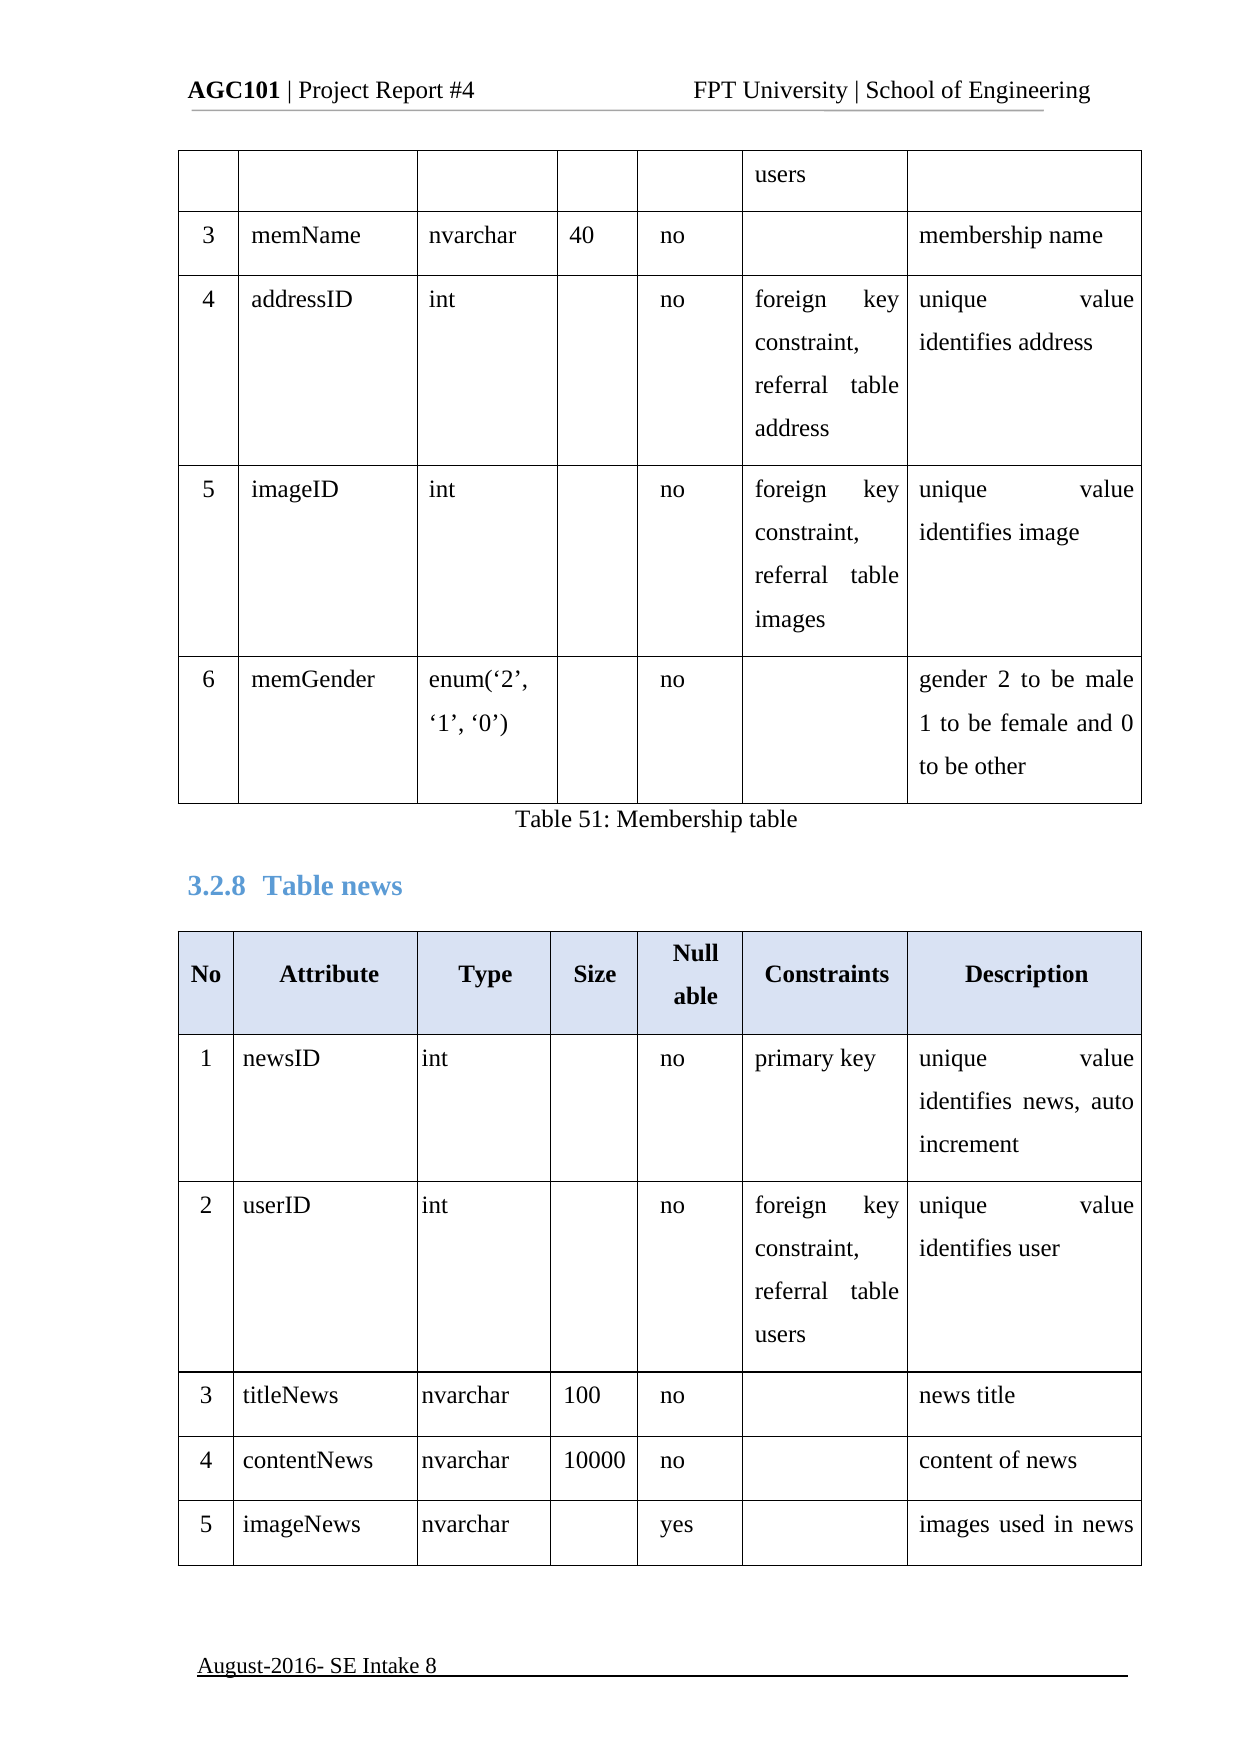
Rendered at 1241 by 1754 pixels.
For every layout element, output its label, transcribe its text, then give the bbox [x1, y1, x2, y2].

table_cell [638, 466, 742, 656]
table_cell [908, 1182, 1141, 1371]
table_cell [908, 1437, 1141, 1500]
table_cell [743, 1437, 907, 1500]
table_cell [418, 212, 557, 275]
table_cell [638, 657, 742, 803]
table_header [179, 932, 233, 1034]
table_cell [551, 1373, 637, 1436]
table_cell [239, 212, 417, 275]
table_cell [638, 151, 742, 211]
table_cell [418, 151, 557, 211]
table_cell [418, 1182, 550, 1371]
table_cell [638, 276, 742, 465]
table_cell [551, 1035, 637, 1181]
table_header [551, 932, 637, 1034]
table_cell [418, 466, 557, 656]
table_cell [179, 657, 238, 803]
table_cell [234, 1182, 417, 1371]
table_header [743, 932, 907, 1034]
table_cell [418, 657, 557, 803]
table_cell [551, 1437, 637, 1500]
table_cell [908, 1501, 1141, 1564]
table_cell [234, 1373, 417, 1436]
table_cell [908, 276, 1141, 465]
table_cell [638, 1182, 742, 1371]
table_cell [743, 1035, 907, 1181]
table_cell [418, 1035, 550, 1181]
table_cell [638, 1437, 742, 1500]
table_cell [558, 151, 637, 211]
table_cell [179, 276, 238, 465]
subtitle Table news [187, 868, 1120, 901]
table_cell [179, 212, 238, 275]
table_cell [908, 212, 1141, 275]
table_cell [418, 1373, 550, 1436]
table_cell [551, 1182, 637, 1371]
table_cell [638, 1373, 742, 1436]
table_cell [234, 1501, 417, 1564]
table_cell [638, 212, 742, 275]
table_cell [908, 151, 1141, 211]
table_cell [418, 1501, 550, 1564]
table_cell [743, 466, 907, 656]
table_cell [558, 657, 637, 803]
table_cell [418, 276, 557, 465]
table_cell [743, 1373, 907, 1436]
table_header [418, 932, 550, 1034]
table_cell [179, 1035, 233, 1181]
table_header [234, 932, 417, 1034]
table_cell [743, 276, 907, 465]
text Table 51: Membership table [192, 804, 1120, 832]
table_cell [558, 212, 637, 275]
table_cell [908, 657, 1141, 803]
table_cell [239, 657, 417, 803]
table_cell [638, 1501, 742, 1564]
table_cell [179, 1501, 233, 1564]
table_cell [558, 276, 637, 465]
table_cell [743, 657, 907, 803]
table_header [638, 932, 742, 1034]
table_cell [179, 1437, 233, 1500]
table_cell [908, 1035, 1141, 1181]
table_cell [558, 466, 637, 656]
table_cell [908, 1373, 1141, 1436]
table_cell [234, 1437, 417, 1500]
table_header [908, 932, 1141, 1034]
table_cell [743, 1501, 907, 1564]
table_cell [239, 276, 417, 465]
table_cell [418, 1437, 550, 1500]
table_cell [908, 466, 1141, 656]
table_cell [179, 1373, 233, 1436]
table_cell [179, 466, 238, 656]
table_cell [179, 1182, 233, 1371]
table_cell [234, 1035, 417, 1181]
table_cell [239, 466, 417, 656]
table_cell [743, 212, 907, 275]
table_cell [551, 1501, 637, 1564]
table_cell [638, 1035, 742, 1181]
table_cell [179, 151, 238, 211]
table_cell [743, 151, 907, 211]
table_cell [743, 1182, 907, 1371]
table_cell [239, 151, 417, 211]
